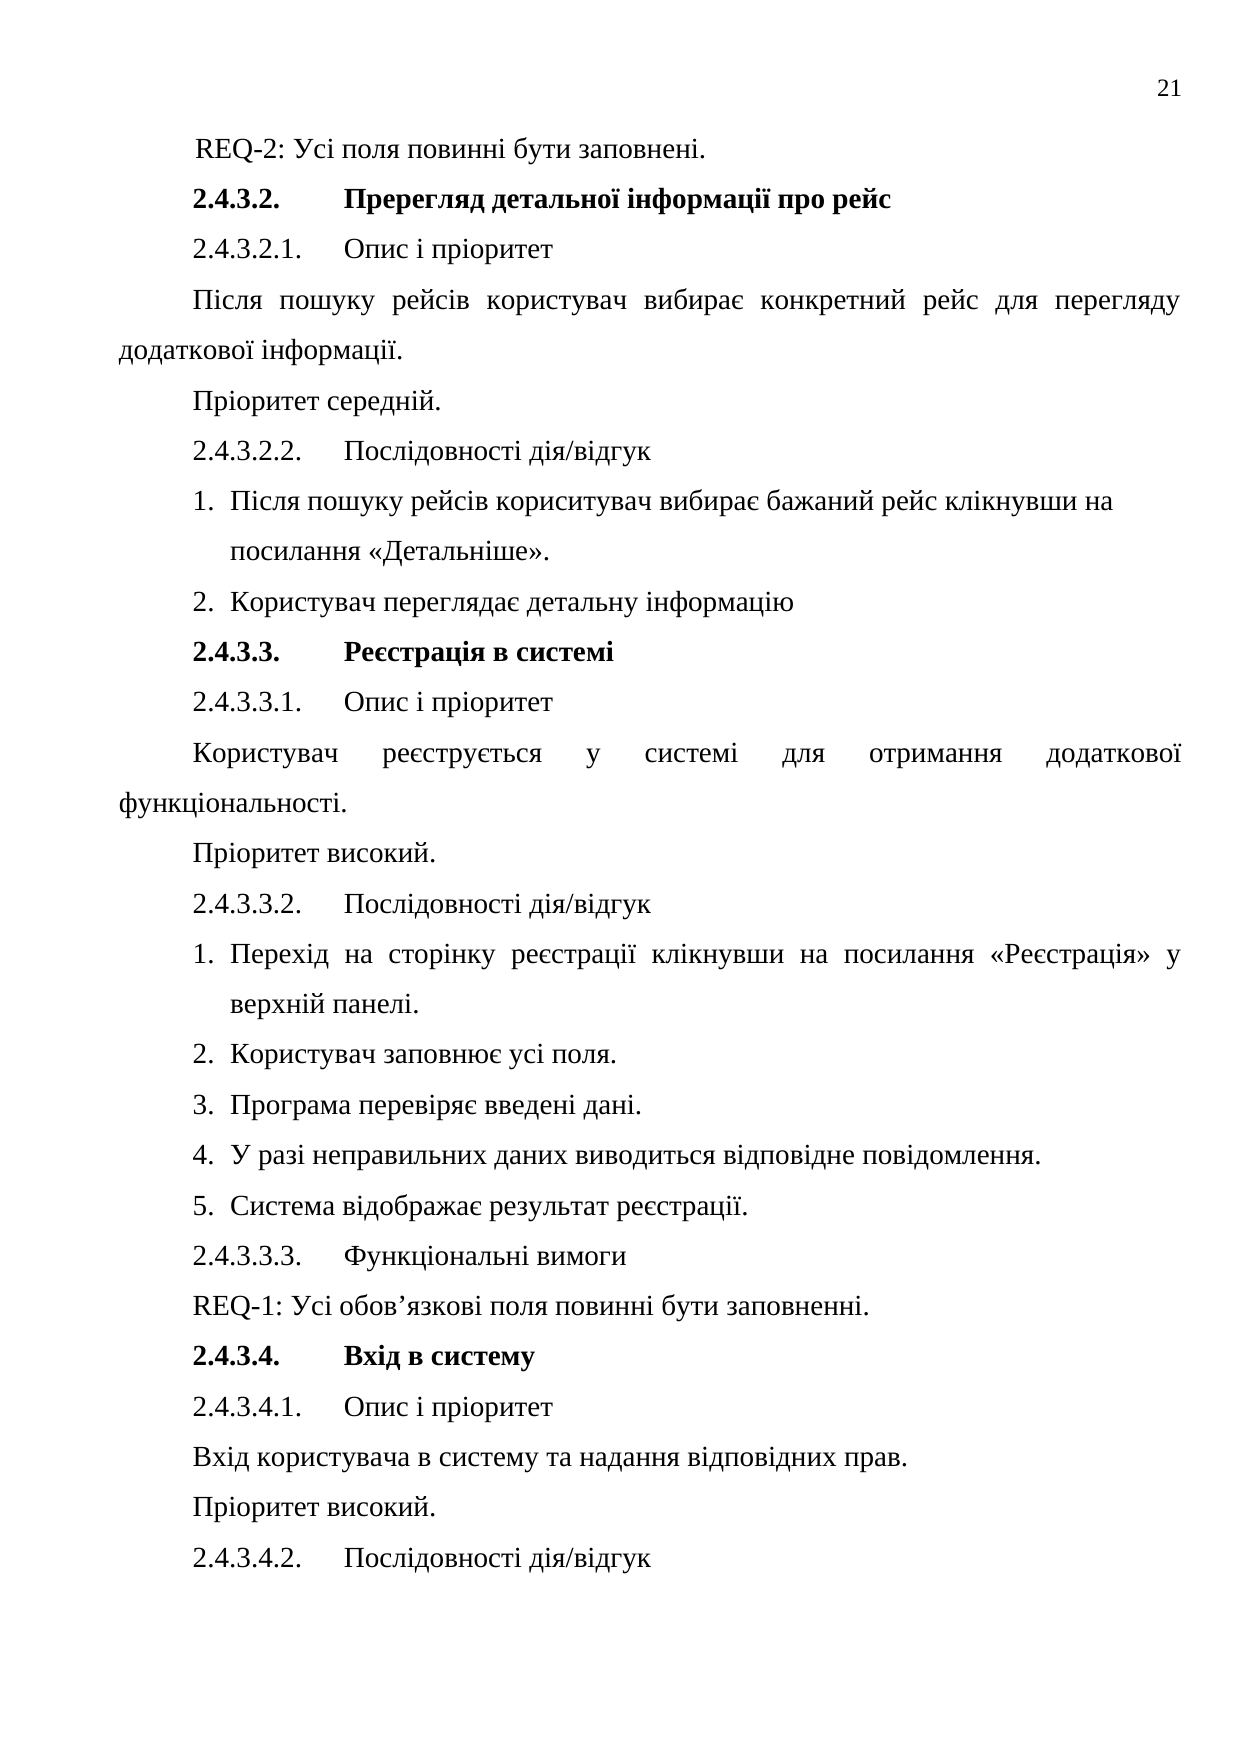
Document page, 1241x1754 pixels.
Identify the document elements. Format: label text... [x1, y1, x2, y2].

list REQ-1: Усі обов’язкові поля повинні бути заповненні. [192, 1288, 1182, 1322]
list Функціональні вимоги [192, 1238, 1182, 1271]
list У разі неправильних даних виводиться відповідне повідомлення. [192, 1137, 1182, 1171]
list Користувач переглядає детальну інформацію [192, 584, 1182, 617]
list Опис і пріоритет [192, 232, 1182, 265]
list Реєстрація в системі [118, 634, 1182, 668]
list Пріоритет високий. [118, 835, 1182, 869]
list Користувач реєструється у системі для отримання додаткової функціональності. [118, 735, 1182, 819]
list Пререгляд детальної інформації про рейс [118, 181, 1182, 215]
list Після пошуку рейсів користувач вибирає конкретний рейс для перегляду додаткової інформації. [118, 282, 1182, 366]
list Пріоритет високий. [118, 1489, 1182, 1523]
list Система відображає результат реєстрації. [192, 1188, 1182, 1221]
list Опис і пріоритет [192, 684, 1182, 718]
list Послідовності дія/відгук [192, 1540, 1182, 1573]
list Після пошуку рейсів кориситувач вибирає бажаний рейс клікнувши на посилання «Детальніше». [192, 483, 1182, 567]
list REQ-2: Усі поля повинні бути заповнені. [193, 131, 1182, 164]
list Перехід на сторінку реєстрації клікнувши на посилання «Реєстрація» у верхній панелі. [192, 936, 1182, 1020]
list Послідовності дія/відгук [192, 886, 1182, 919]
list Вхід користувача в систему та надання відповідних прав. [118, 1439, 1182, 1473]
list Вхід в систему [118, 1338, 1182, 1372]
list Опис і пріоритет [192, 1389, 1182, 1422]
list Користувач заповнює усі поля. [192, 1037, 1182, 1070]
list Послідовності дія/відгук [192, 433, 1182, 466]
list Програма перевіряє введені дані. [192, 1087, 1182, 1121]
list Пріоритет середній. [118, 383, 1182, 416]
